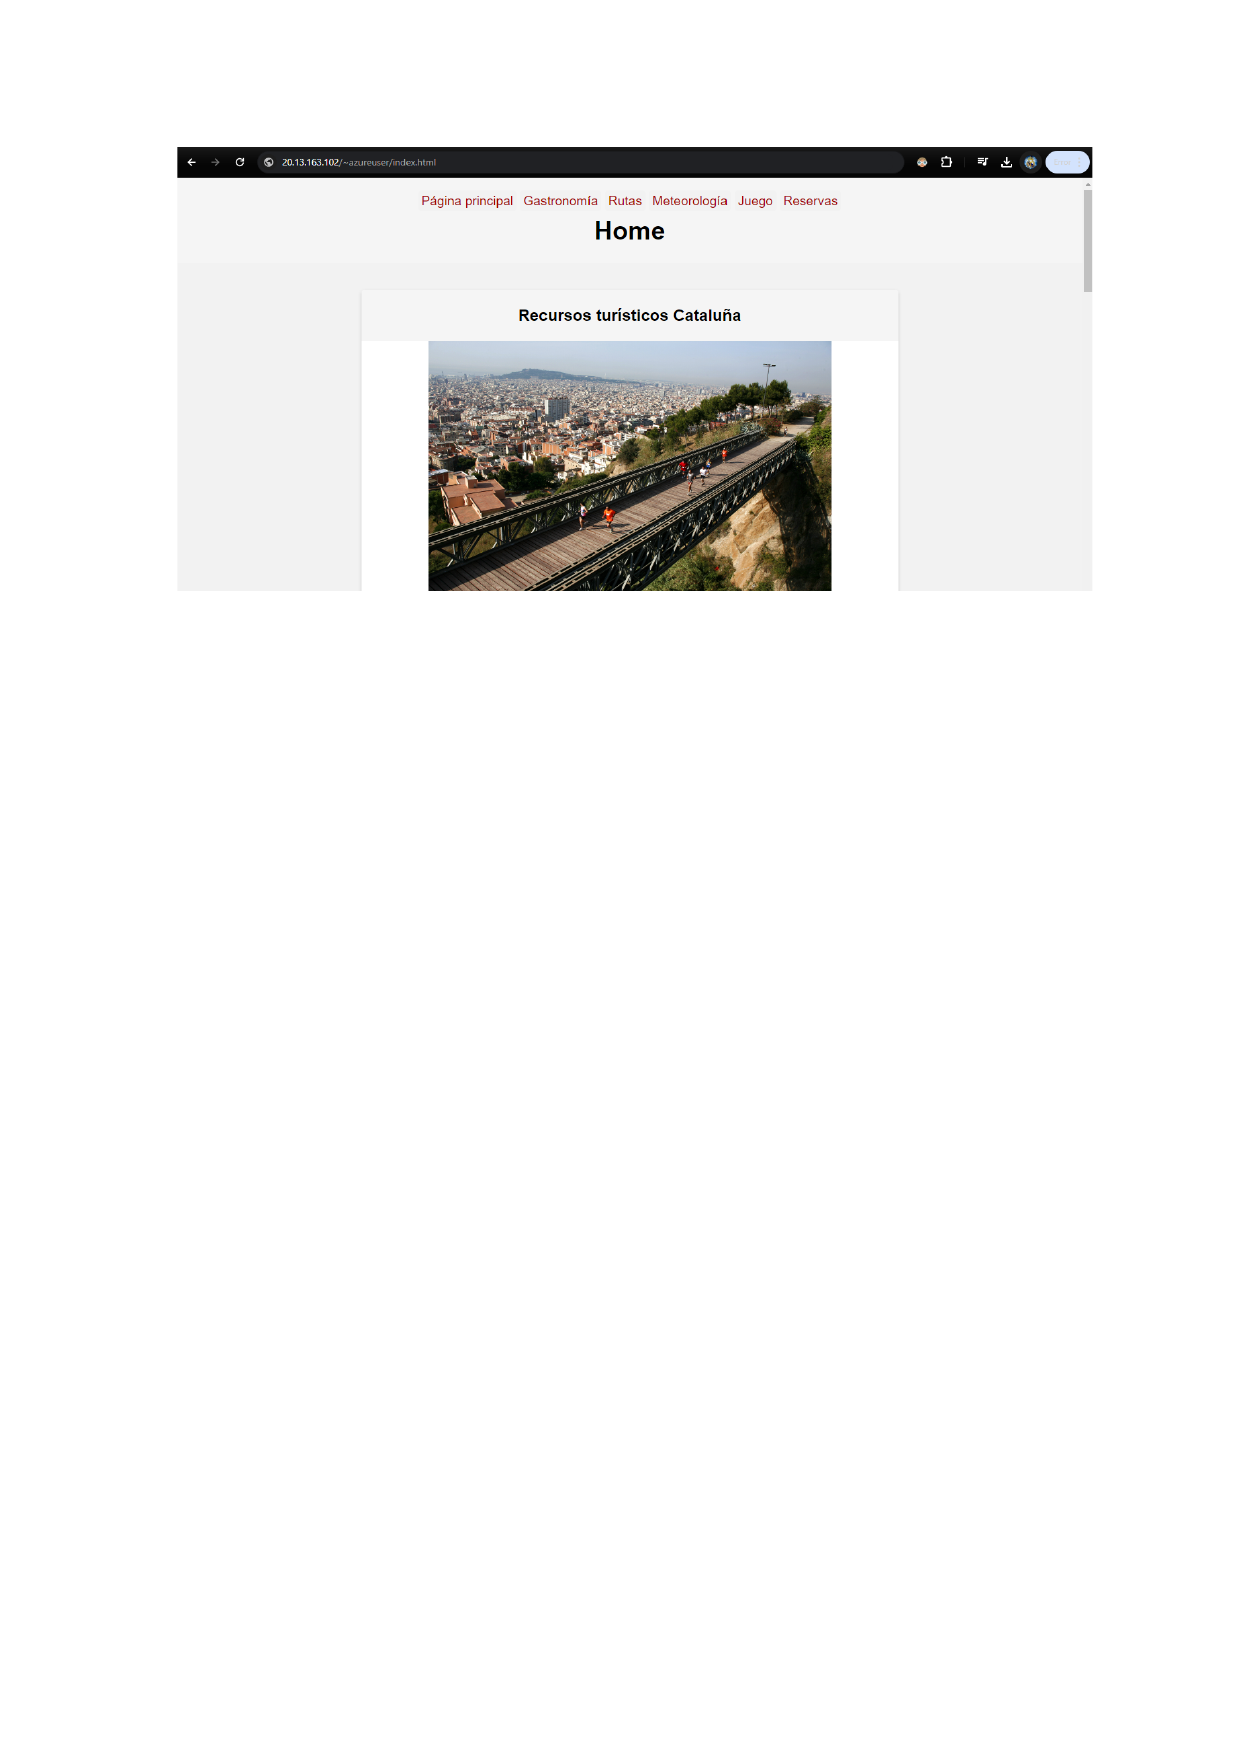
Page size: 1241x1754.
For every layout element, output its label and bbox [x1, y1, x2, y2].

picture [177, 147, 1093, 591]
